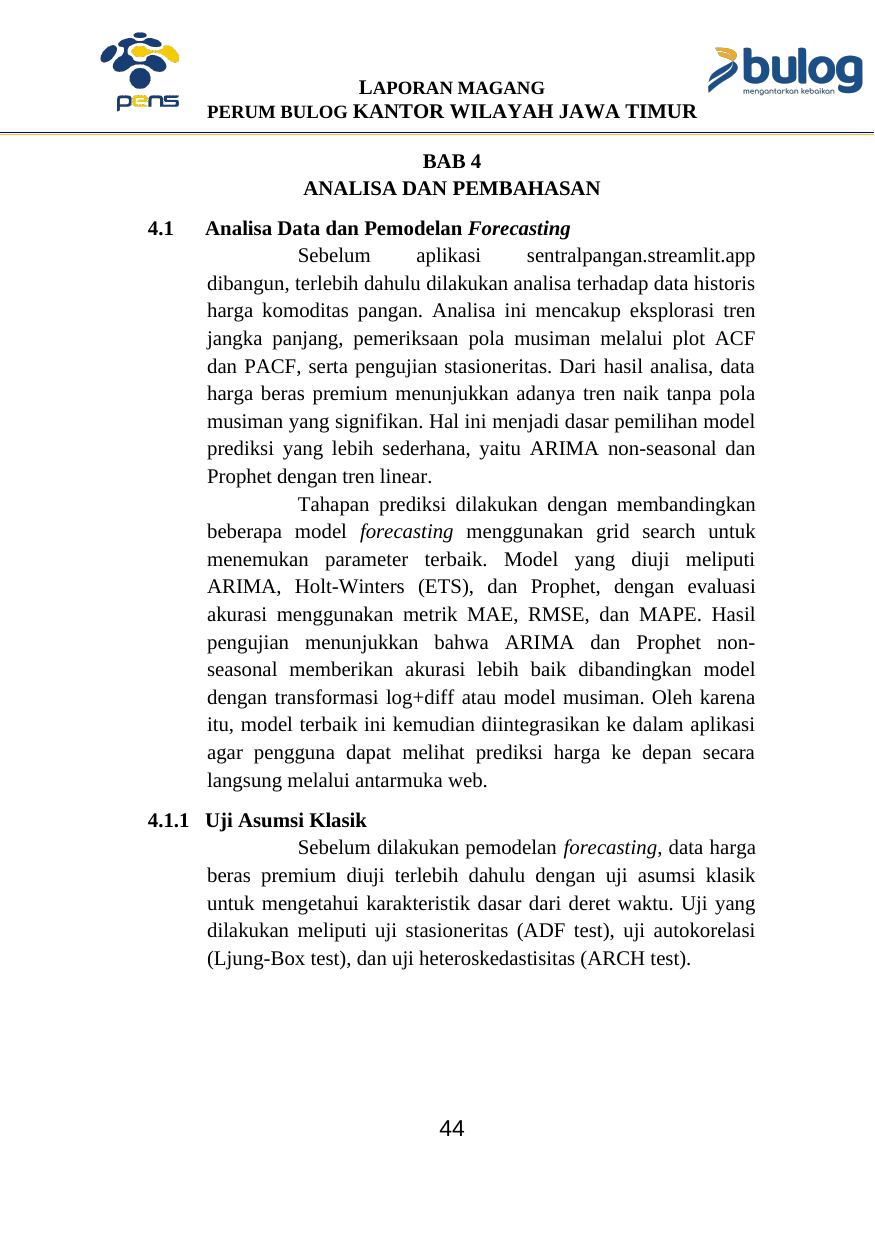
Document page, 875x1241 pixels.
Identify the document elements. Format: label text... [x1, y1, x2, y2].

subtitle 4.1 Analisa Data dan Pemodelan Forecasting [148, 216, 756, 239]
subtitle 4.1.1 Uji Asumsi Klasik [148, 808, 756, 832]
text Tahapan prediksi dilakukan dengan membandingkan beberapa model forecasting menggunakan grid search untuk menemukan parameter terbaik. Model yang diuji meliputi ARIMA, Holt-Winters (ETS), dan Prophet, dengan evaluasi akurasi menggunakan metrik MAE, RMSE, dan MAPE. Hasil pengujian menunjukkan bahwa ARIMA dan Prophet non-seasonal memberikan akurasi lebih baik dibandingkan model dengan transformasi log+diff atau model musiman. Oleh karena itu, model terbaik ini kemudian diintegrasikan ke dalam aplikasi agar pengguna dapat melihat prediksi harga ke depan secara langsung melalui antarmuka web. [207, 492, 756, 792]
text ANALISA DAN PEMBAHASAN [148, 175, 756, 199]
text Sebelum aplikasi sentralpangan.streamlit.app dibangun, terlebih dahulu dilakukan analisa terhadap data historis harga komoditas pangan. Analisa ini mencakup eksplorasi tren jangka panjang, pemeriksaan pola musiman melalui plot ACF dan PACF, serta pengujian stasioneritas. Dari hasil analisa, data harga beras premium menunjukkan adanya tren naik tanpa pola musiman yang signifikan. Hal ini menjadi dasar pemilihan model prediksi yang lebih sederhana, yaitu ARIMA non-seasonal dan Prophet dengan tren linear. [207, 243, 756, 488]
picture [707, 46, 864, 96]
text Sebelum dilakukan pemodelan forecasting, data harga beras premium diuji terlebih dahulu dengan uji asumsi klasik untuk mengetahui karakteristik dasar dari deret waktu. Uji yang dilakukan meliputi uji stasioneritas (ADF test), uji autokorelasi (Ljung-Box test), dan uji heteroskedastisitas (ARCH test). [207, 835, 756, 970]
picture [93, 25, 188, 120]
subtitle BAB 4 [148, 149, 756, 173]
